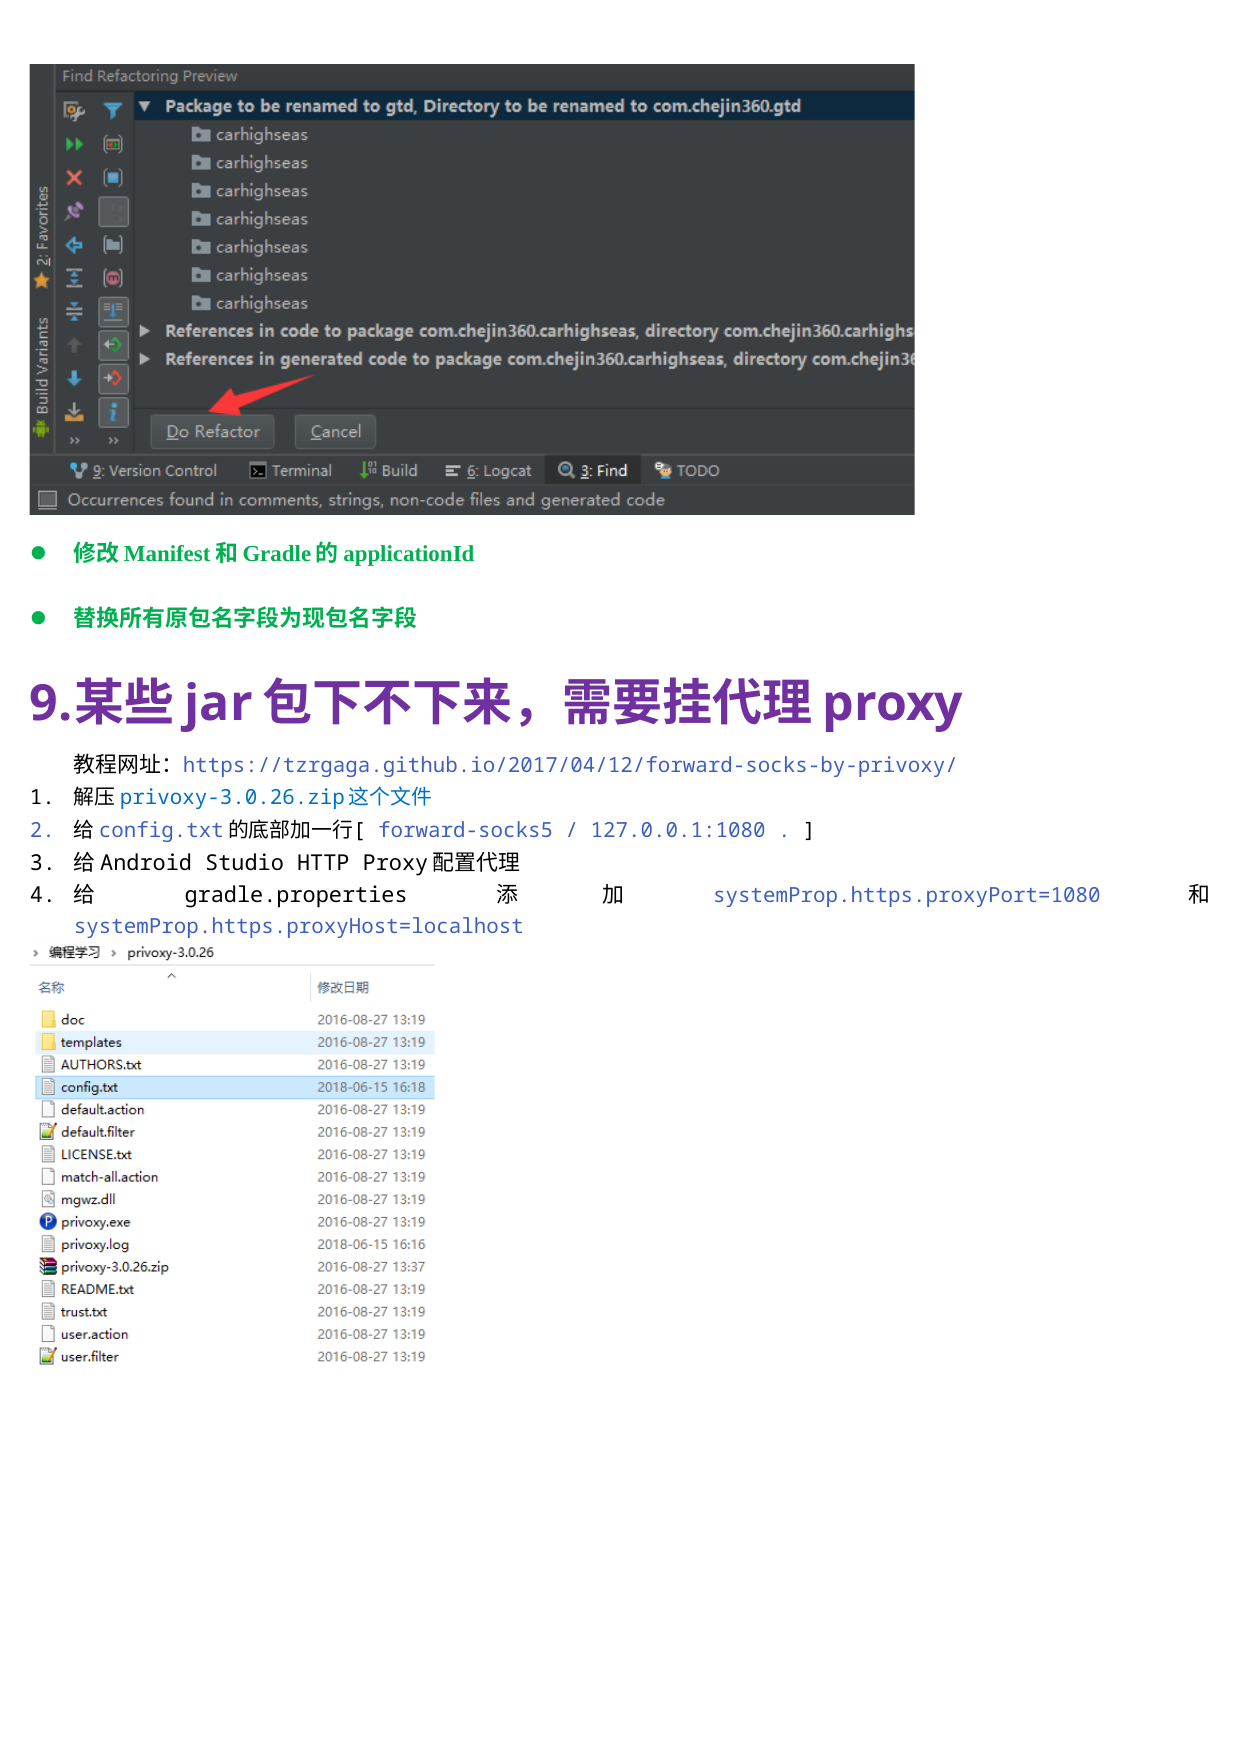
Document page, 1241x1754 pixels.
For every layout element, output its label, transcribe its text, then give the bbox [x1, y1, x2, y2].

picture [29, 64, 915, 515]
list 替换所有原包名字段为现包名字段 [29, 584, 1211, 649]
picture [29, 942, 435, 1371]
list 给gradle.properties添加systemProp.https.proxyPort=1080和systemProp.https.proxyHost=localhost [29, 877, 1211, 942]
text 教程网址：https://tzrgaga.github.io/2017/04/12/forward-socks-by-privoxy/ [29, 747, 1211, 779]
list 修改Manifest和Gradle的applicationId [29, 519, 1211, 584]
list 给config.txt的底部加一行[ forward-socks5 / 127.0.0.1:1080 . ] [29, 812, 1211, 844]
list 给Android Studio HTTP Proxy配置代理 [29, 844, 1211, 877]
subtitle 某些jar包下不下来，需要挂代理proxy [29, 649, 1211, 747]
list 解压privoxy-3.0.26.zip这个文件 [29, 779, 1211, 812]
